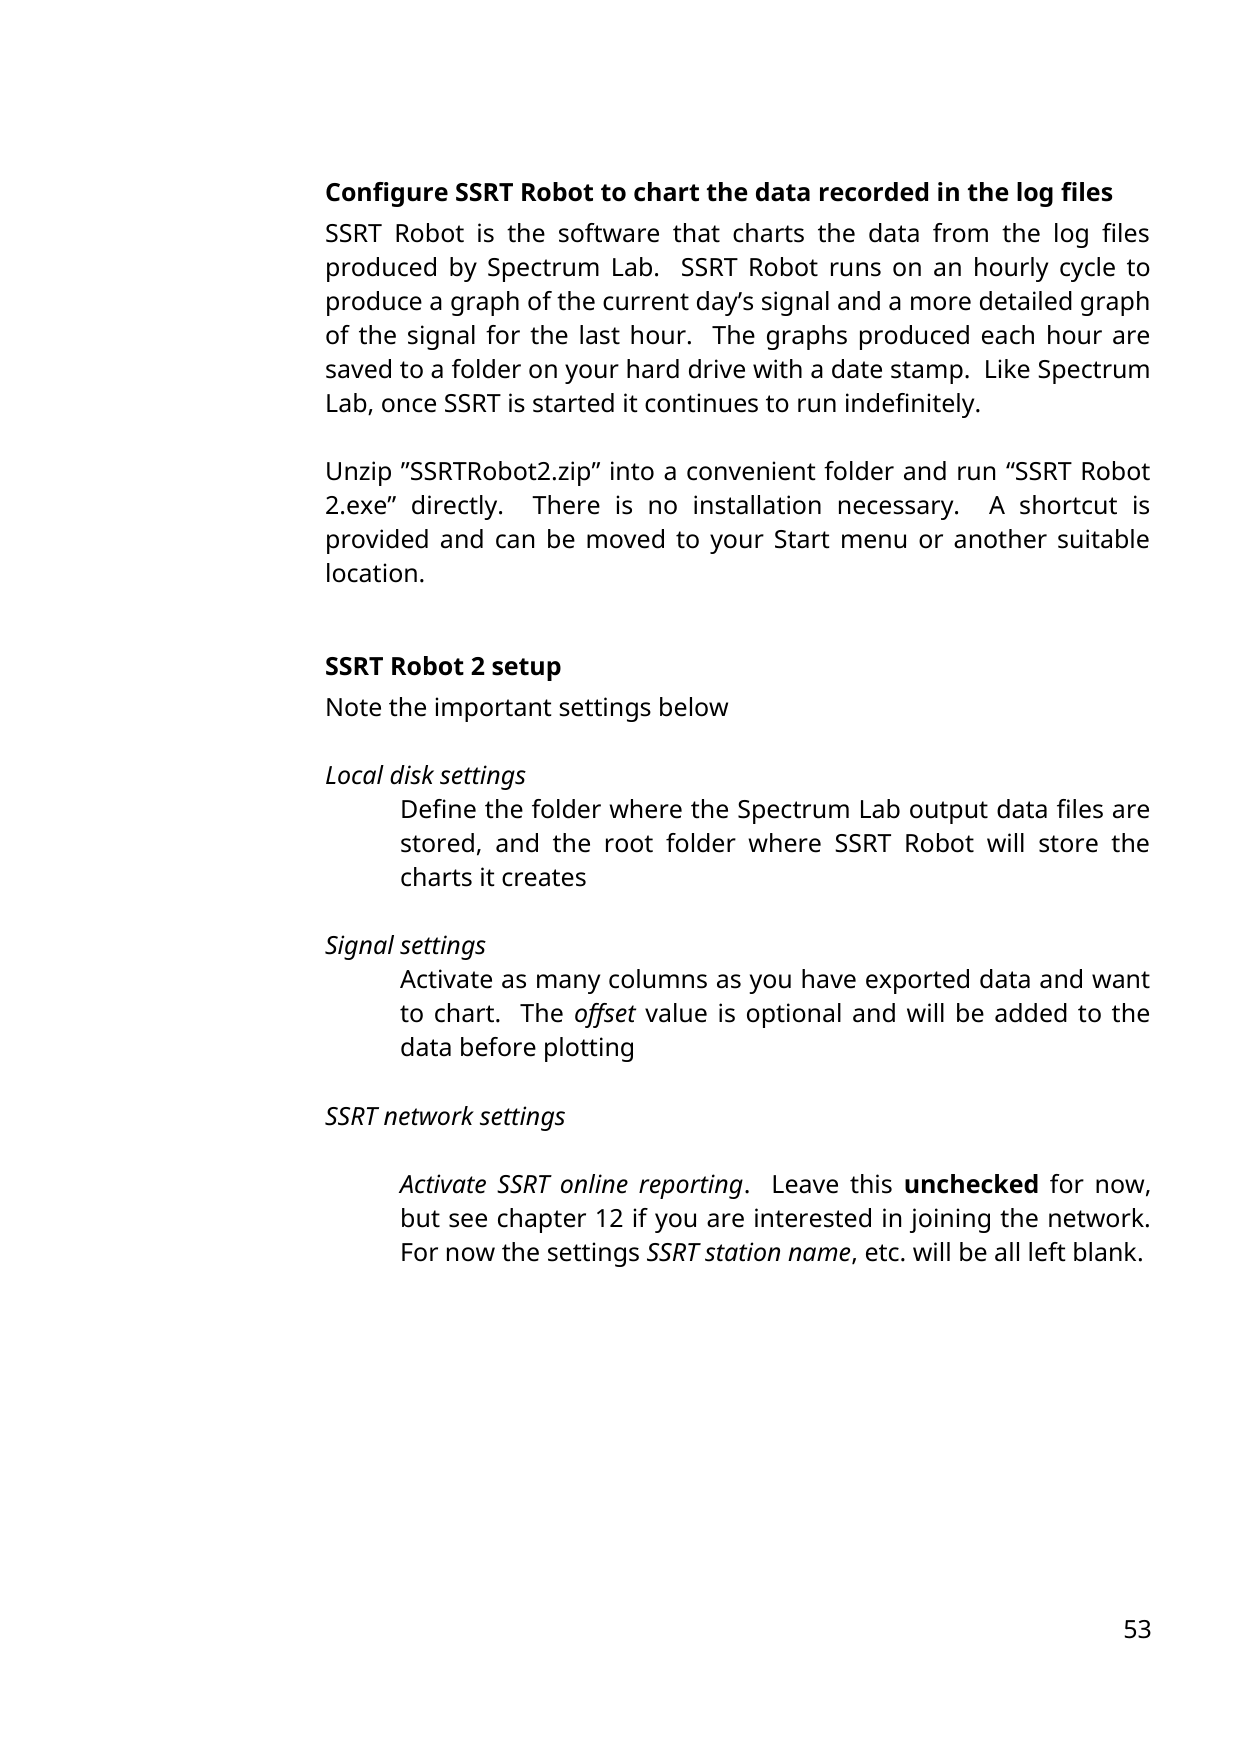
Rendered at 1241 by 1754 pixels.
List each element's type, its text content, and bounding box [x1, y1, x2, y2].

text Unzip ”SSRTRobot2.zip” into a convenient folder and run “SSRT Robot 2.exe” directly. There is no installation necessary. A shortcut is provided and can be moved to your Start menu or another suitable location. [325, 454, 1152, 590]
text Define the folder where the Spectrum Lab output data files are stored, and the root folder where SSRT Robot will store the charts it creates [400, 792, 1152, 894]
text Local disk settings [325, 757, 1152, 792]
text SSRT Robot is the software that charts the data from the log files produced by Spectrum Lab. SSRT Robot runs on an hourly cycle to produce a graph of the current day’s signal and a more detailed graph of the signal for the last hour. The graphs produced each hour are saved to a folder on your hard drive with a date stamp. Like Spectrum Lab, once SSRT is started it continues to run indefinitely. [325, 215, 1152, 420]
text Note the important settings below [325, 689, 1152, 723]
text Signal settings [325, 928, 1152, 962]
text Activate SSRT online reporting. Leave this unchecked for now, but see chapter 12 if you are interested in joining the network. For now the settings SSRT station name, etc. will be all left blank. [400, 1166, 1152, 1268]
subtitle Configure SSRT Robot to chart the data recorded in the log files [325, 175, 1152, 209]
text Activate as many columns as you have exported data and want to chart. The offset value is optional and will be added to the data before plotting [400, 962, 1152, 1064]
text SSRT network settings [325, 1098, 1152, 1132]
subtitle SSRT Robot 2 setup [325, 649, 1152, 683]
